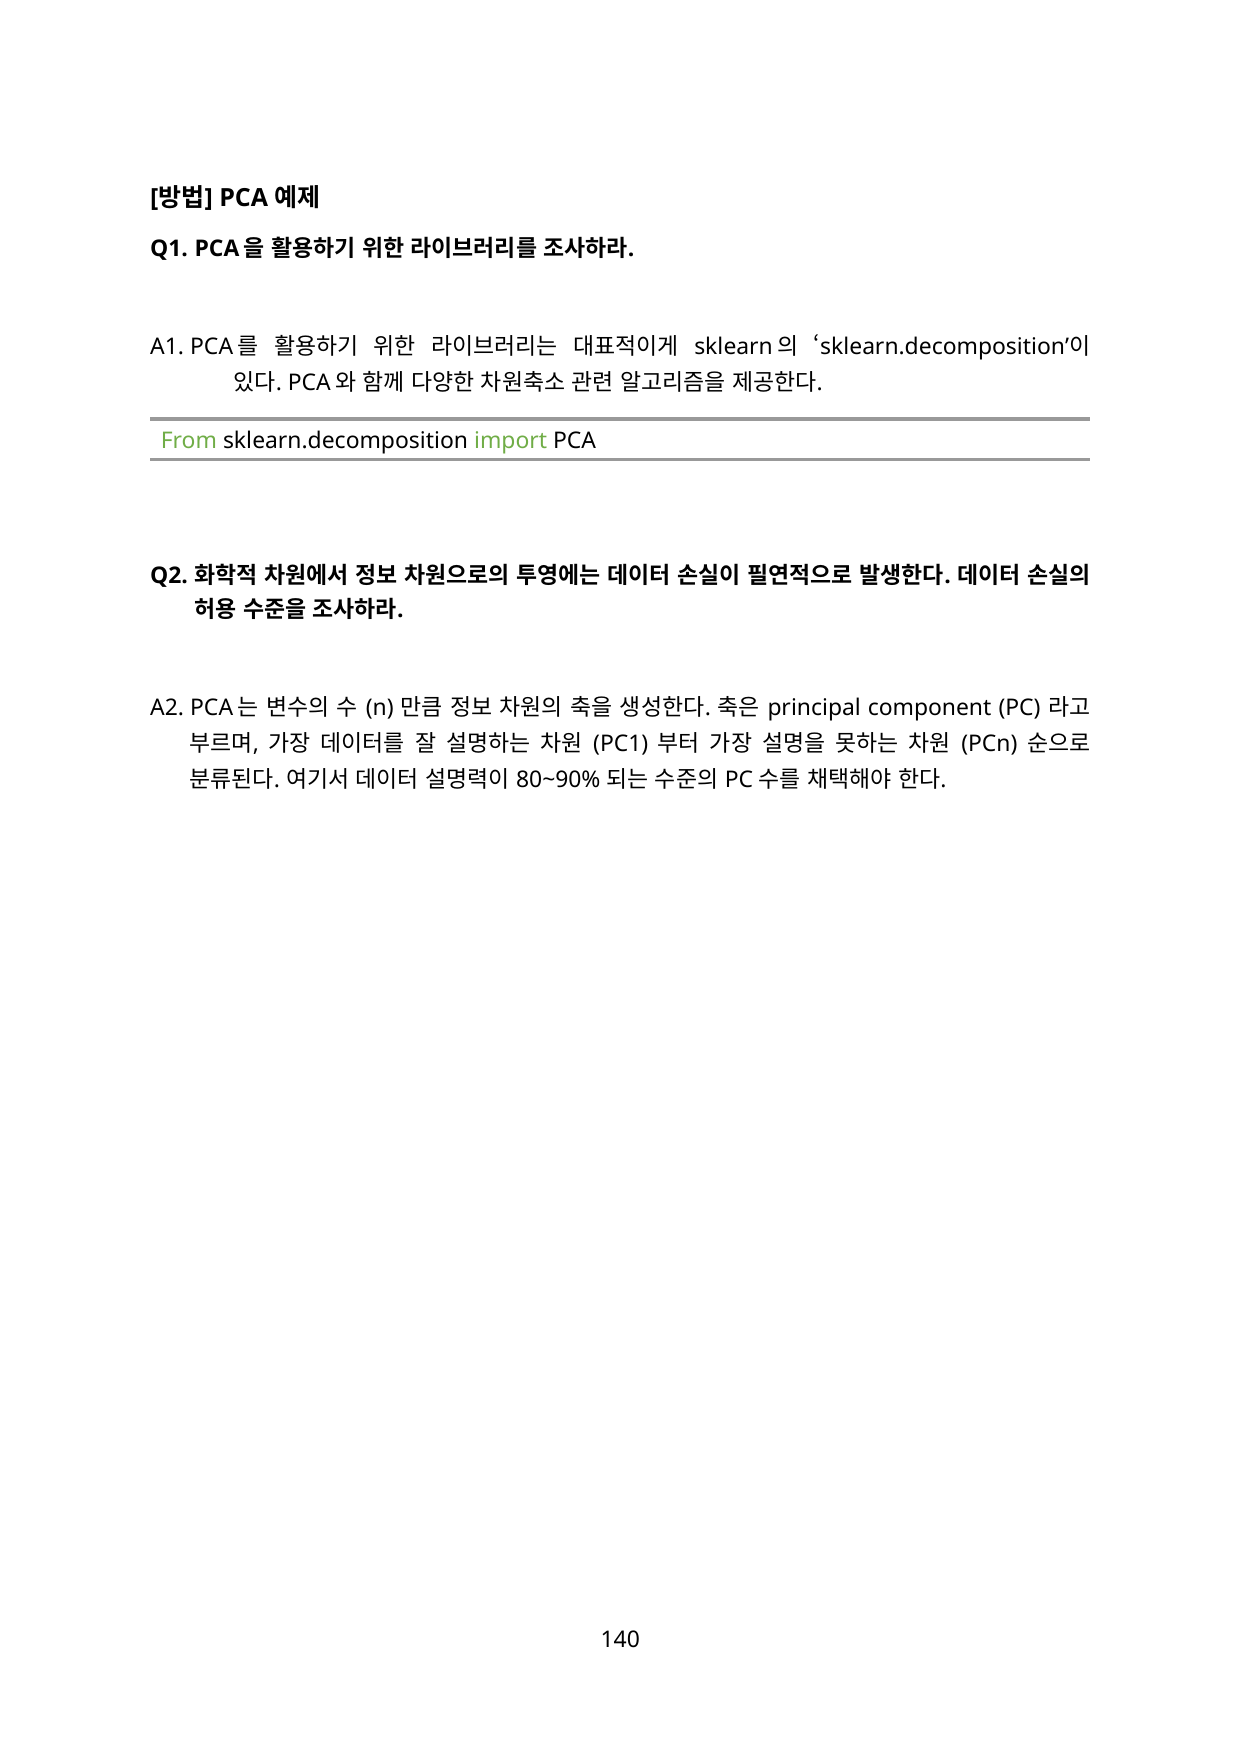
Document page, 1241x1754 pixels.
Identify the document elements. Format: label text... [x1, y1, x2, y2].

list 화학적 차원에서 정보 차원으로의 투영에는 데이터 손실이 필연적으로 발생한다. 데이터 손실의 허용 수준을 조사하라. [150, 557, 1090, 624]
text PCA는 변수의 수 (n) 만큼 정보 차원의 축을 생성한다. 축은 principal component (PC) 라고 부르며, 가장 데이터를 잘 설명하는 차원 (PC1) 부터 가장 설명을 못하는 차원 (PCn) 순으로 분류된다. 여기서 데이터 설명력이 80~90% 되는 수준의 PC 수를 채택해야 한다. [150, 688, 1090, 794]
list PCA를 활용하기 위한 라이브러리는 대표적이게 sklearn의 ‘sklearn.decomposition’이 있다. PCA와 함께 다양한 차원축소 관련 알고리즘을 제공한다. [150, 328, 1090, 397]
table_header From sklearn.decomposition import PCA [150, 421, 1090, 458]
subtitle [방법] PCA 예제 [150, 177, 1090, 213]
list PCA을 활용하기 위한 라이브러리를 조사하라. [150, 230, 1090, 263]
